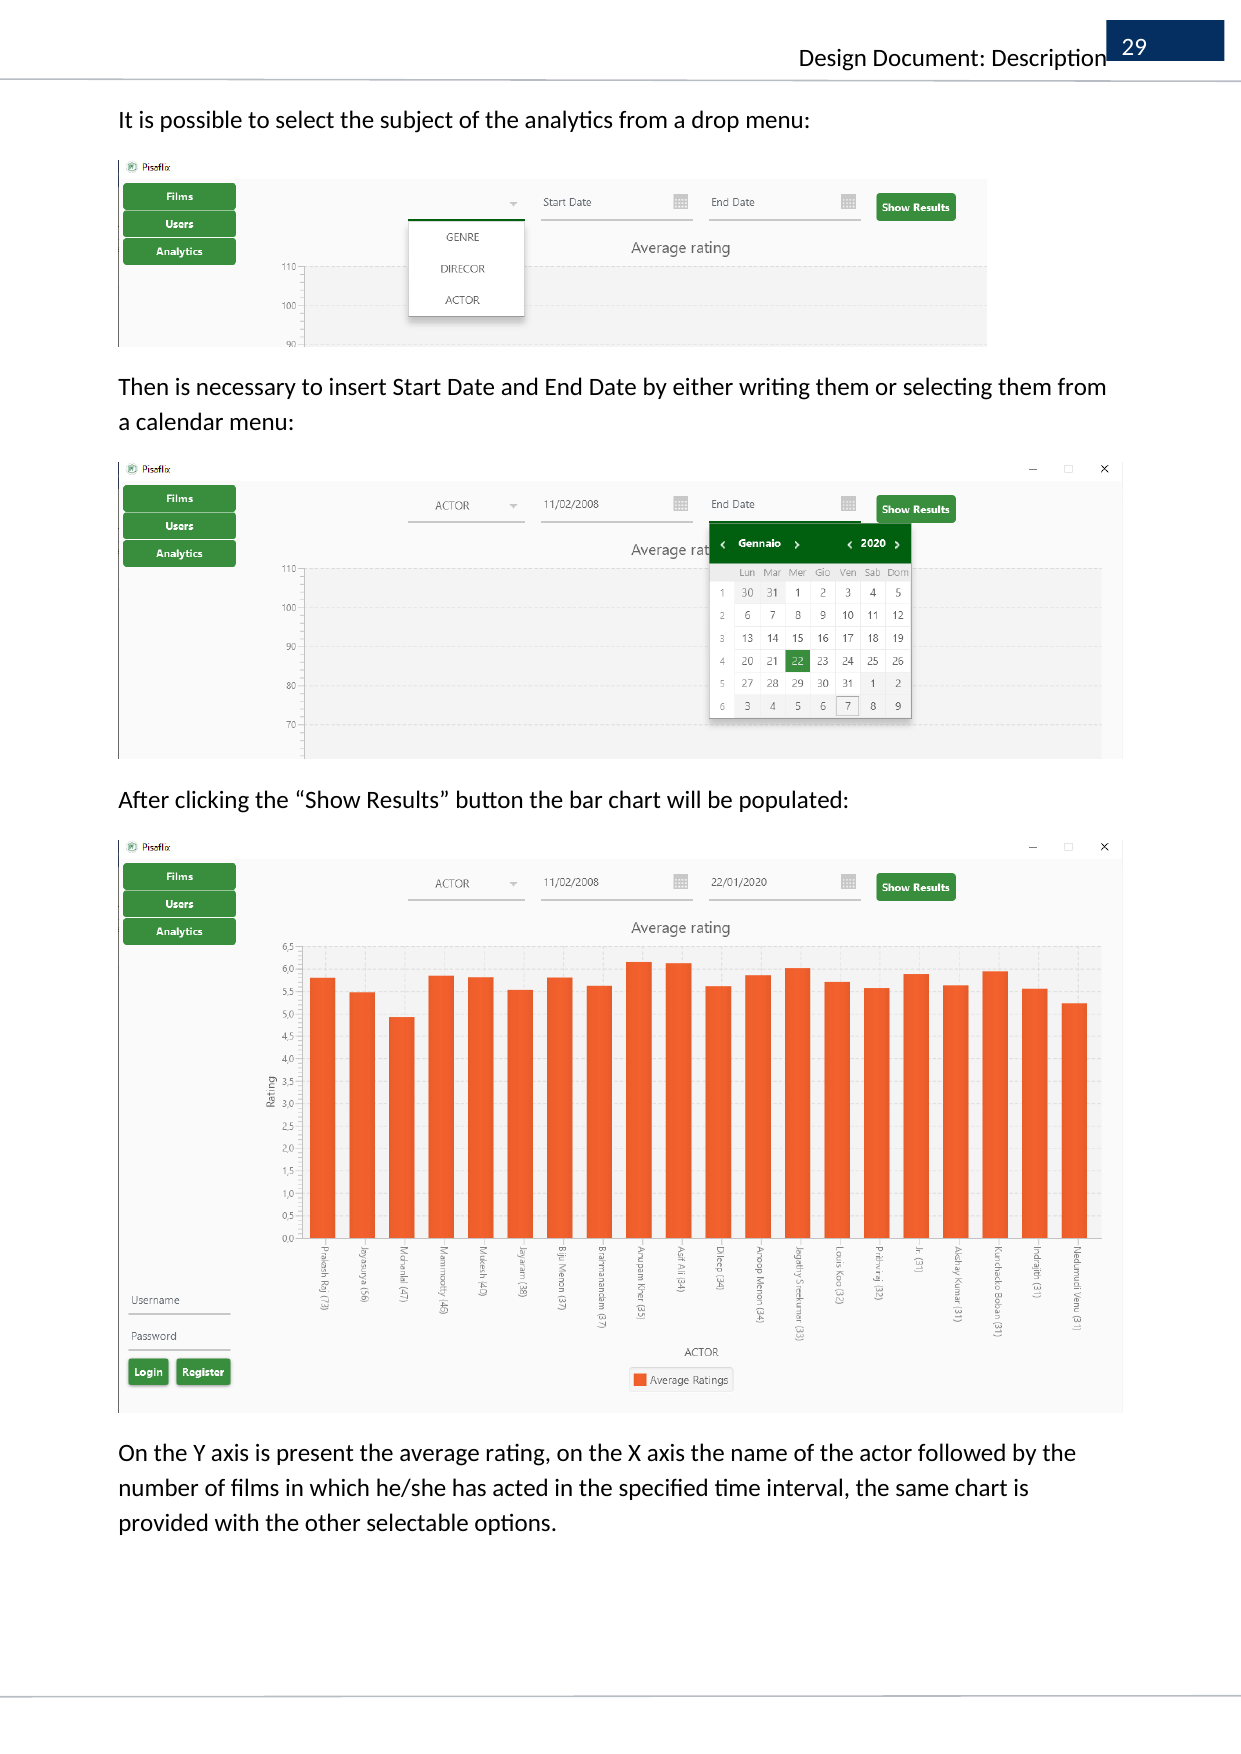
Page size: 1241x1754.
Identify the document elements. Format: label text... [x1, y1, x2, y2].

text Then is necessary to insert Start Date and End Date by either writing them or selecting them from a calendar menu: [118, 371, 1122, 437]
picture [118, 462, 1123, 759]
text It is possible to select the subject of the analytics from a drop menu: [118, 104, 1122, 135]
picture [118, 160, 987, 347]
text On the Y axis is present the average rating, on the X axis the name of the actor followed by the number of films in which he/she has acted in the specified time interval, the same chart is provided with the other selectable options. [118, 1437, 1122, 1538]
picture [118, 840, 1123, 1413]
text After clicking the “Show Results” button the bar chart will be populated: [118, 784, 1122, 815]
